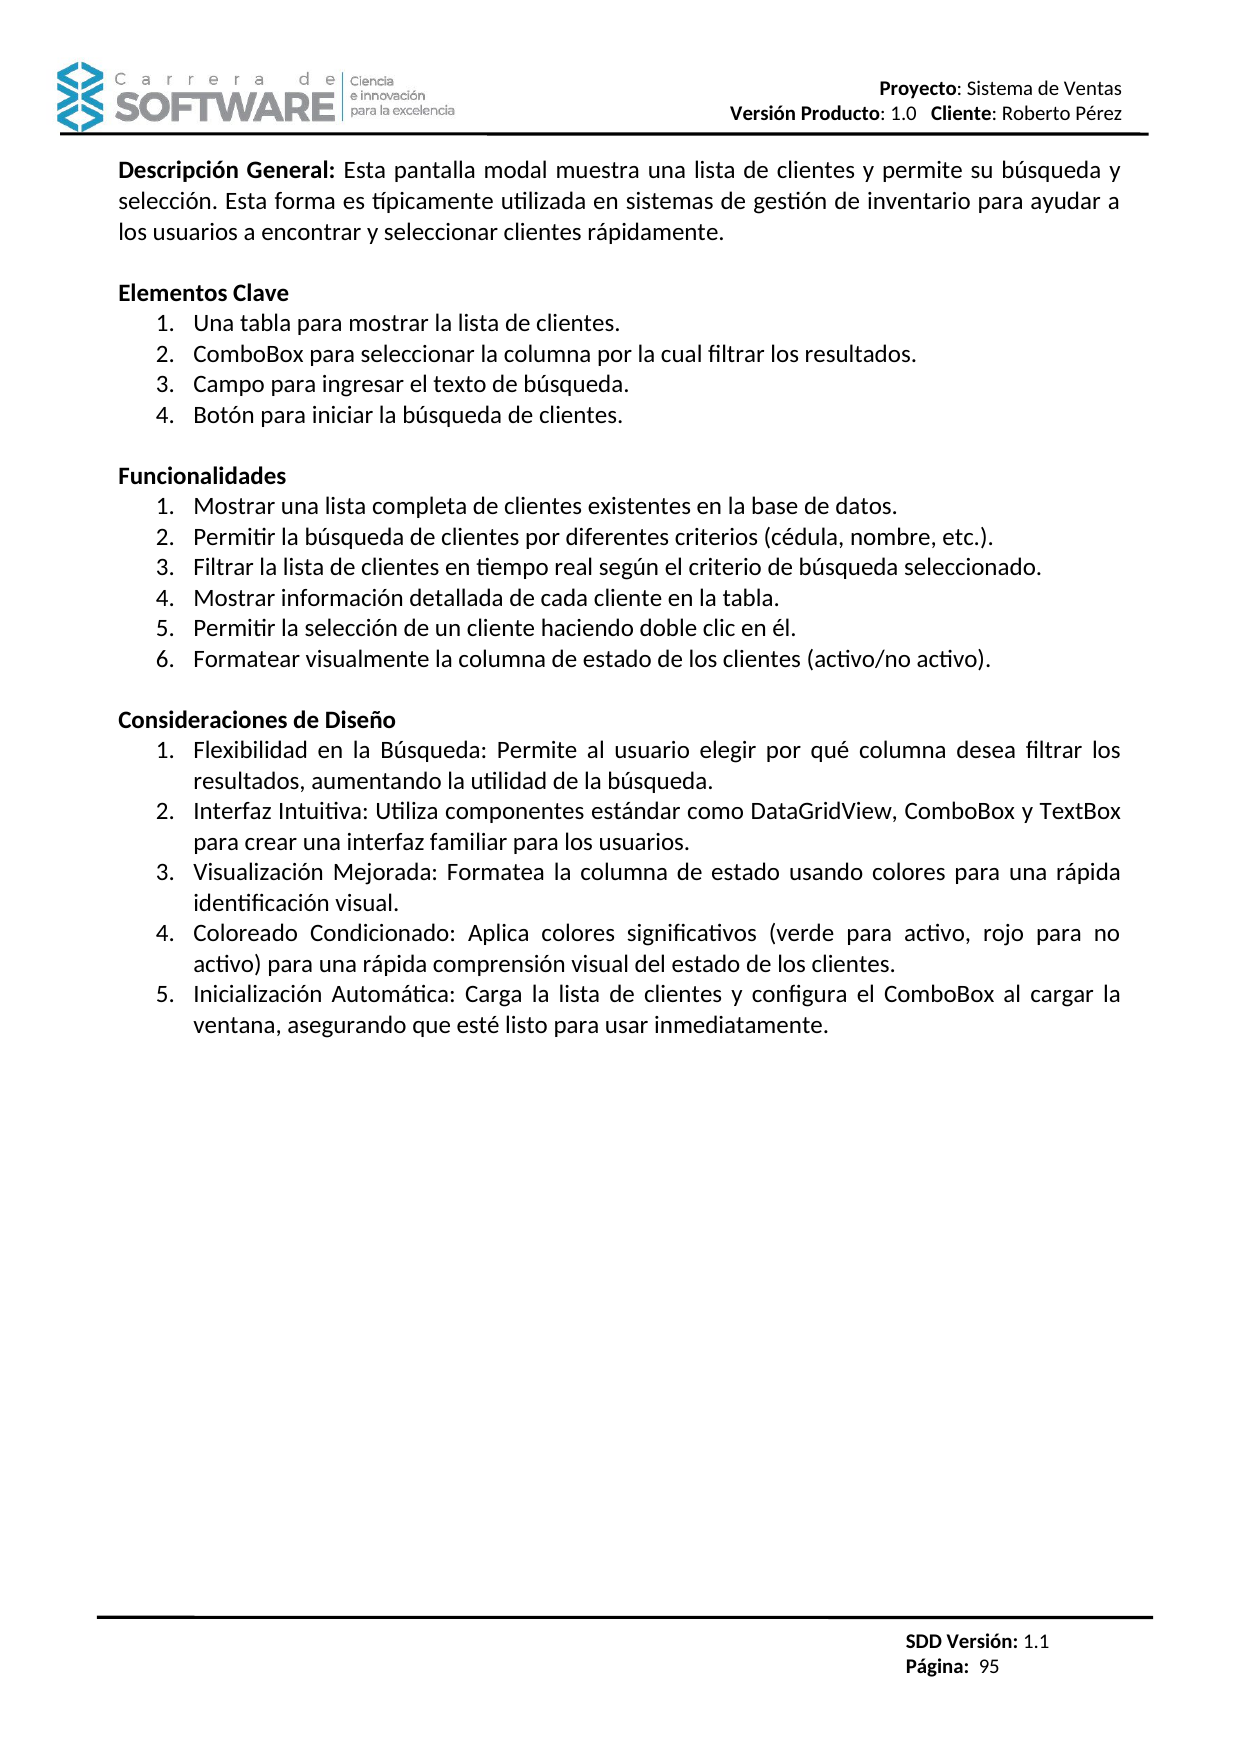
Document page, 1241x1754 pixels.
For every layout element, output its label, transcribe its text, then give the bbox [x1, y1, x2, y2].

list Una tabla para mostrar la lista de clientes. [156, 307, 1122, 338]
list Coloreado Condicionado: Aplica colores significativos (verde para activo, rojo para no activo) para una rápida comprensión visual del estado de los clientes. [156, 918, 1122, 979]
text Elementos Clave [118, 277, 1122, 307]
list ComboBox para seleccionar la columna por la cual filtrar los resultados. [156, 338, 1122, 368]
list Formatear visualmente la columna de estado de los clientes (activo/no activo). [156, 643, 1122, 673]
list Botón para iniciar la búsqueda de clientes. [156, 399, 1122, 429]
text Descripción General: Esta pantalla modal muestra una lista de clientes y permite su búsqueda y selección. Esta forma es típicamente utilizada en sistemas de gestión de inventario para ayudar a los usuarios a encontrar y seleccionar clientes rápidamente. [118, 154, 1122, 246]
list Filtrar la lista de clientes en tiempo real según el criterio de búsqueda seleccionado. [156, 551, 1122, 582]
list Mostrar una lista completa de clientes existentes en la base de datos. [156, 490, 1122, 521]
list Mostrar información detallada de cada cliente en la tabla. [156, 582, 1122, 612]
list Permitir la búsqueda de clientes por diferentes criterios (cédula, nombre, etc.). [156, 521, 1122, 551]
list Campo para ingresar el texto de búsqueda. [156, 368, 1122, 399]
list Flexibilidad en la Búsqueda: Permite al usuario elegir por qué columna desea filtrar los resultados, aumentando la utilidad de la búsqueda. [156, 734, 1122, 796]
list Inicialización Automática: Carga la lista de clientes y configura el ComboBox al cargar la ventana, asegurando que esté listo para usar inmediatamente. [156, 979, 1122, 1040]
text Funcionalidades [118, 460, 1122, 490]
list Permitir la selección de un cliente haciendo doble clic en él. [156, 612, 1122, 643]
list Interfaz Intuitiva: Utiliza componentes estándar como DataGridView, ComboBox y TextBox para crear una interfaz familiar para los usuarios. [156, 796, 1122, 857]
list Visualización Mejorada: Formatea la columna de estado usando colores para una rápida identificación visual. [156, 857, 1122, 918]
picture [46, 46, 461, 154]
text Consideraciones de Diseño [118, 704, 1122, 734]
